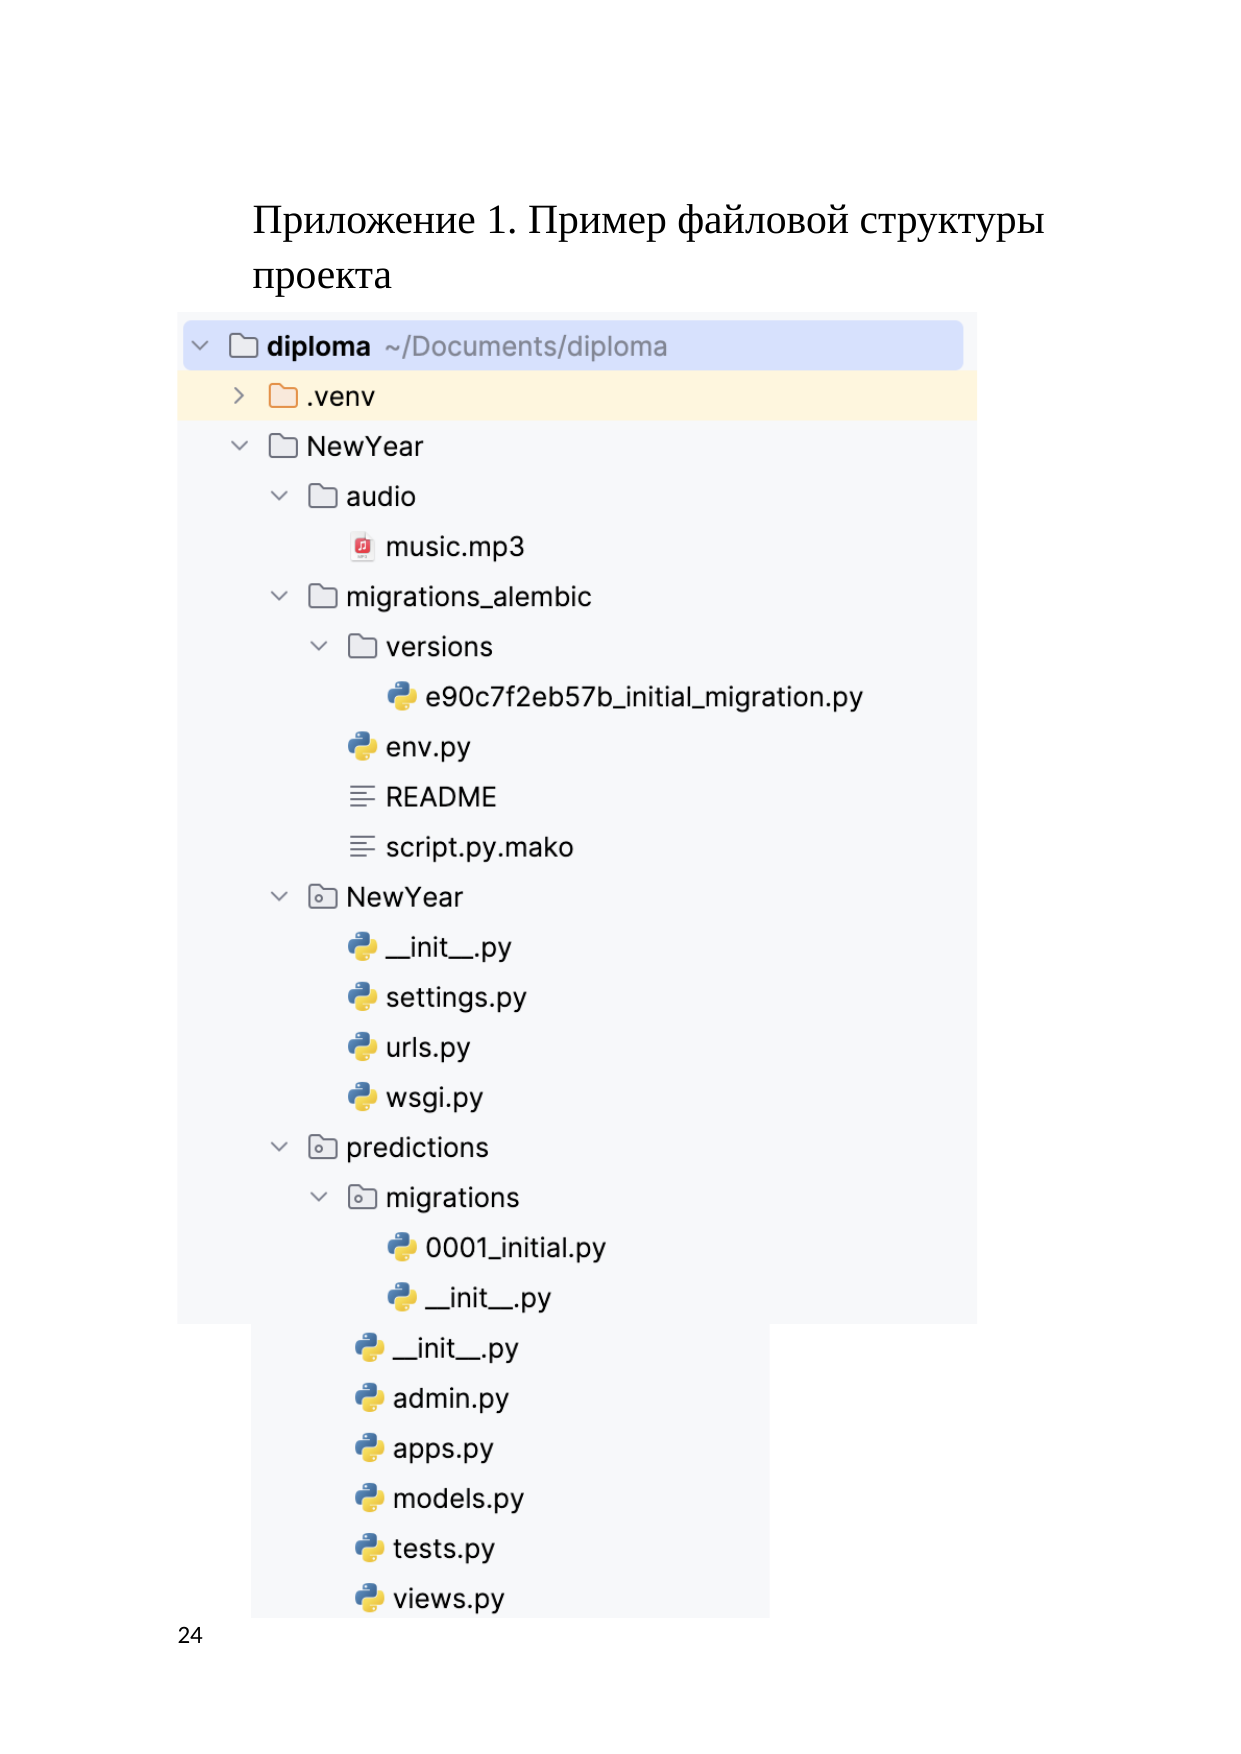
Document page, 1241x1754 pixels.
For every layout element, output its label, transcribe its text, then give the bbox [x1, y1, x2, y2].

subtitle Приложение 1. Пример файловой структуры проекта [252, 194, 1152, 297]
picture [177, 312, 978, 1618]
